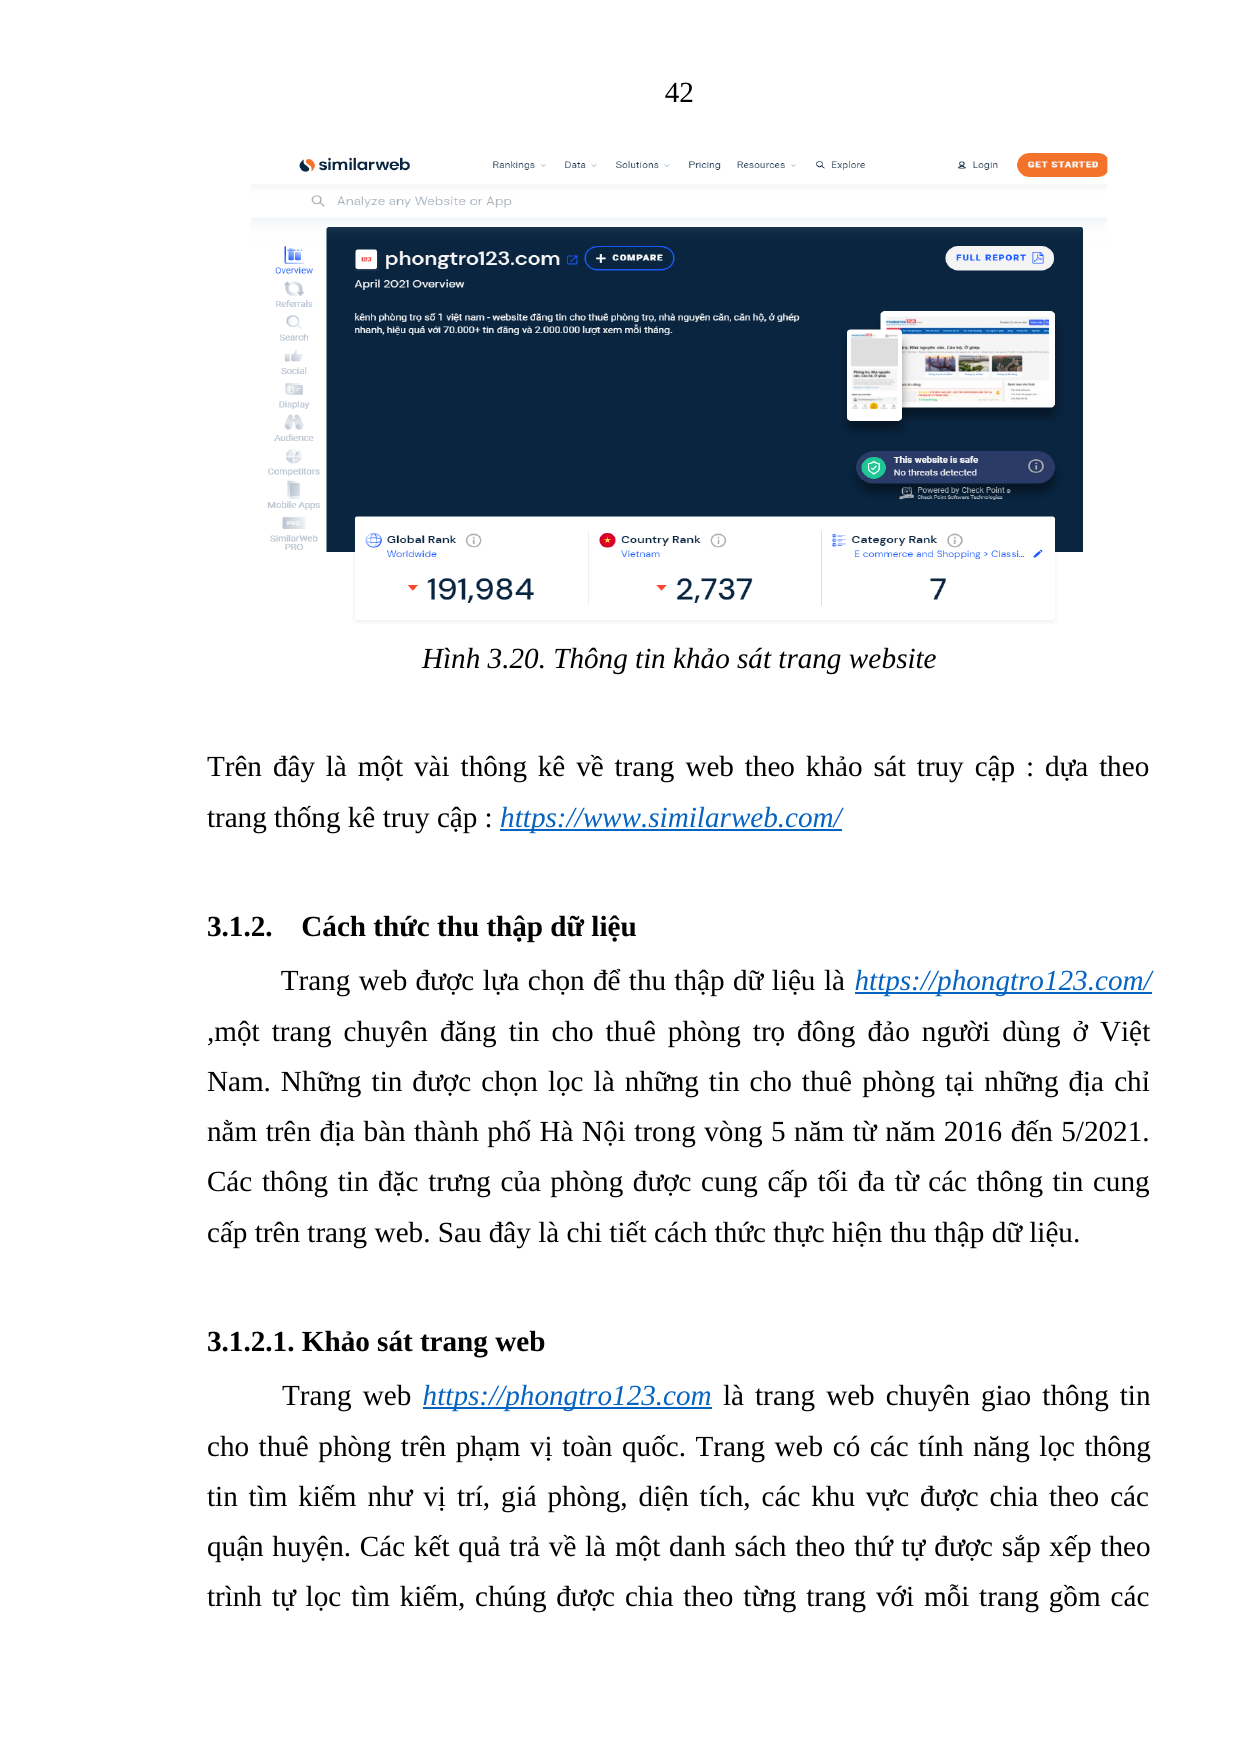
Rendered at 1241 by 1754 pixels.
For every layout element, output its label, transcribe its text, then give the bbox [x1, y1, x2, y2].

subtitle Khảo sát trang web [207, 1324, 1152, 1357]
subtitle Cách thức thu thập dữ liệu [207, 909, 1152, 942]
text Trang web được lựa chọn để thu thập dữ liệu là https://phongtro123.com/ ,một trang chuyên đăng tin cho thuê phòng trọ đông đảo người dùng ở Việt Nam. Những tin được chọn lọc là những tin cho thuê phòng tại những địa chỉ nằm trên địa bàn thành phố Hà Nội trong vòng 5 năm từ năm 2016 đến 5/2021. Các thông tin đặc trưng của phòng được cung cấp tối đa từ các thông tin cung cấp trên trang web. Sau đây là chi tiết cách thức thực hiện thu thập dữ liệu. [207, 963, 1152, 1248]
picture [251, 147, 1108, 624]
text Trên đây là một vài thông kê về trang web theo khảo sát truy cập : dựa theo trang thống kê truy cập : https://www.similarweb.com/ [207, 749, 1152, 833]
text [207, 1378, 1152, 1613]
